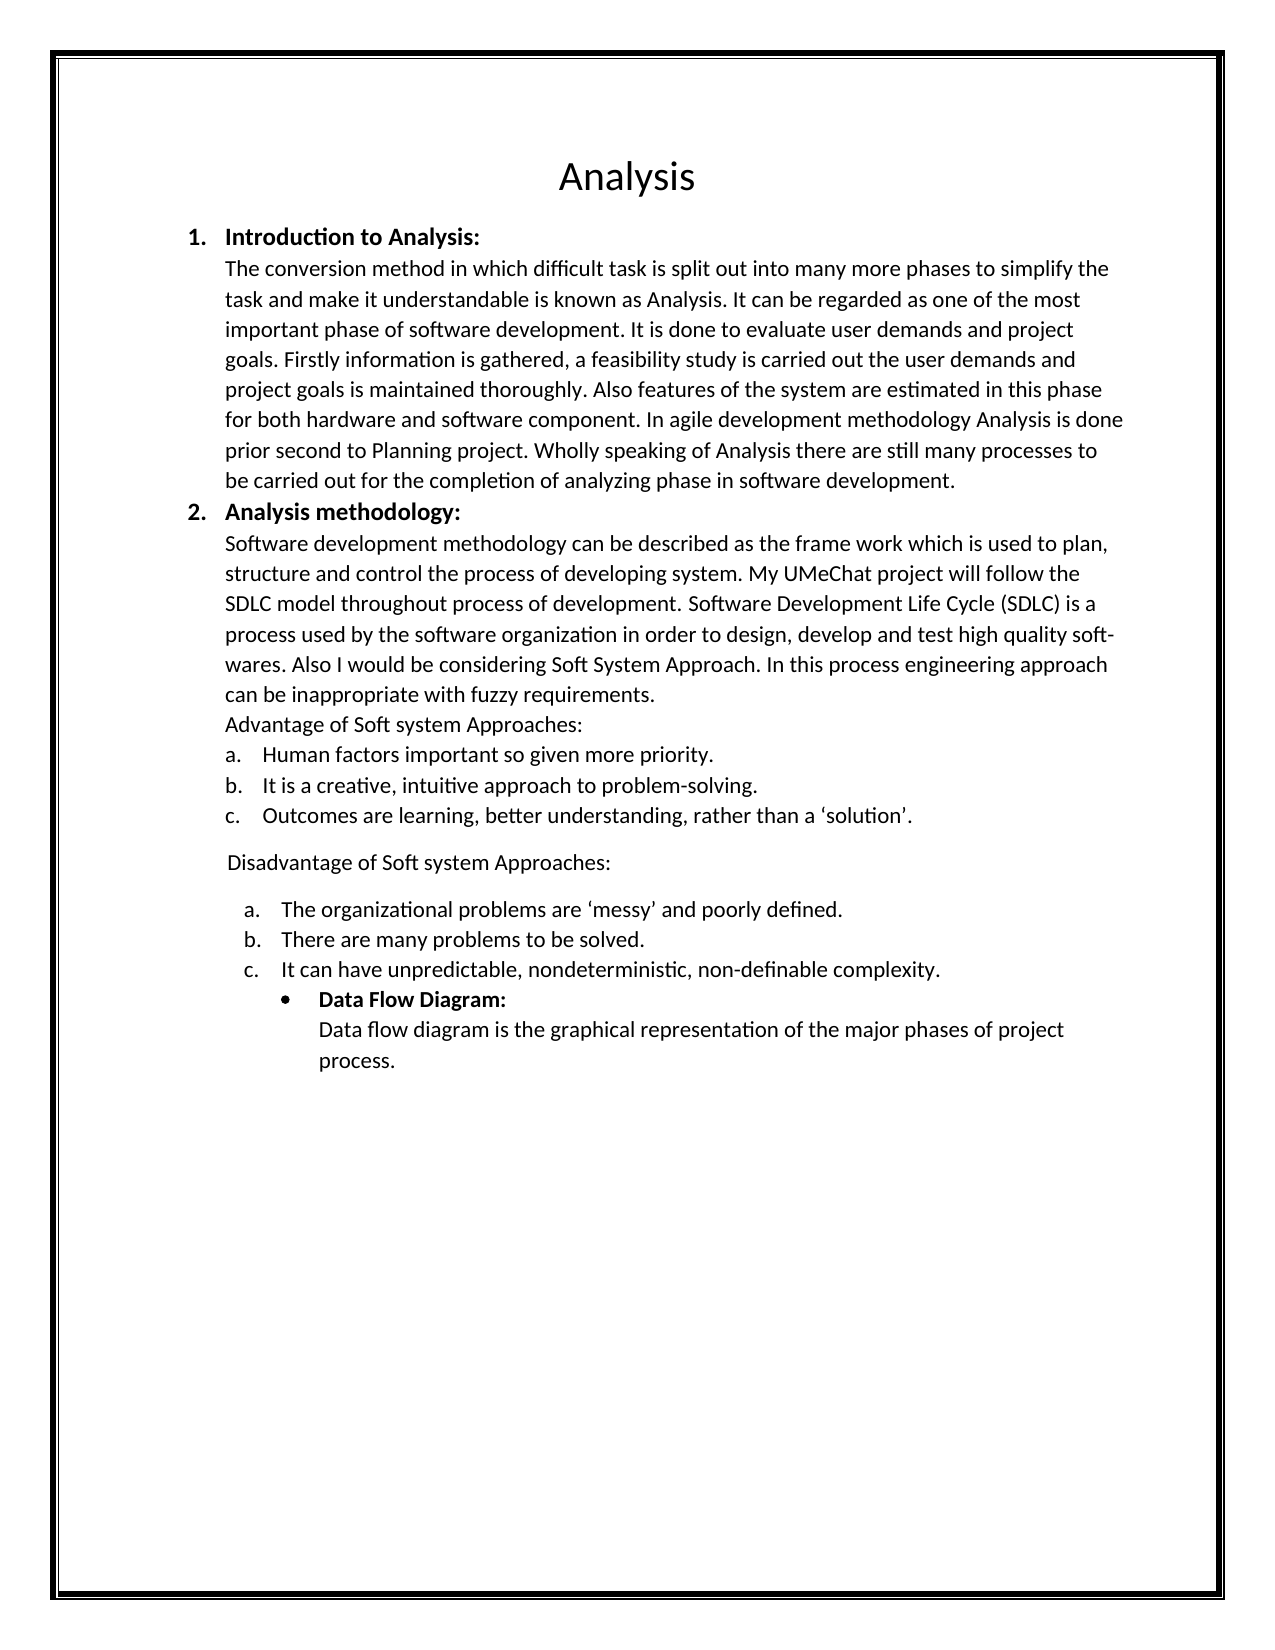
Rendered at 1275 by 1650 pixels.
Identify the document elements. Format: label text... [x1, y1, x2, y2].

list There are many problems to be solved. [244, 925, 1125, 953]
list Software development methodology can be described as the frame work which is used to plan, structure and control the process of developing system. My UMeChat project will follow the SDLC model throughout process of development. Software Development Life Cycle (SDLC) is a process used by the software organization in order to design, develop and test high quality soft-wares. Also I would be considering Soft System Approach. In this process engineering approach can be inappropriate with fuzzy requirements. [225, 529, 1125, 708]
text Disadvantage of Soft system Approaches: [150, 848, 1125, 876]
list It is a creative, intuitive approach to problem-solving. [225, 771, 1125, 799]
list Advantage of Soft system Approaches: [225, 710, 1125, 738]
list Data flow diagram is the graphical representation of the major phases of project process. [319, 1016, 1125, 1074]
list Outcomes are learning, better understanding, rather than a ‘solution’. [225, 801, 1125, 829]
list Human factors important so given more priority. [225, 741, 1125, 768]
list The organizational problems are ‘messy’ and poorly defined. [244, 895, 1125, 923]
list Data Flow Diagram: [281, 985, 1125, 1013]
list Analysis methodology: [187, 496, 1125, 527]
list It can have unpredictable, nondeterministic, non-definable complexity. [244, 955, 1125, 983]
list The conversion method in which difficult task is split out into many more phases to simplify the task and make it understandable is known as Analysis. It can be regarded as one of the most important phase of software development. It is done to evaluate user demands and project goals. Firstly information is gathered, a feasibility study is carried out the user demands and project goals is maintained thoroughly. Also features of the system are estimated in this phase for both hardware and software component. In agile development methodology Analysis is done prior second to Planning project. Wholly speaking of Analysis there are still many processes to be carried out for the completion of analyzing phase in software development. [225, 254, 1125, 494]
list Introduction to Analysis: [187, 222, 1125, 252]
text Analysis [150, 150, 1125, 201]
